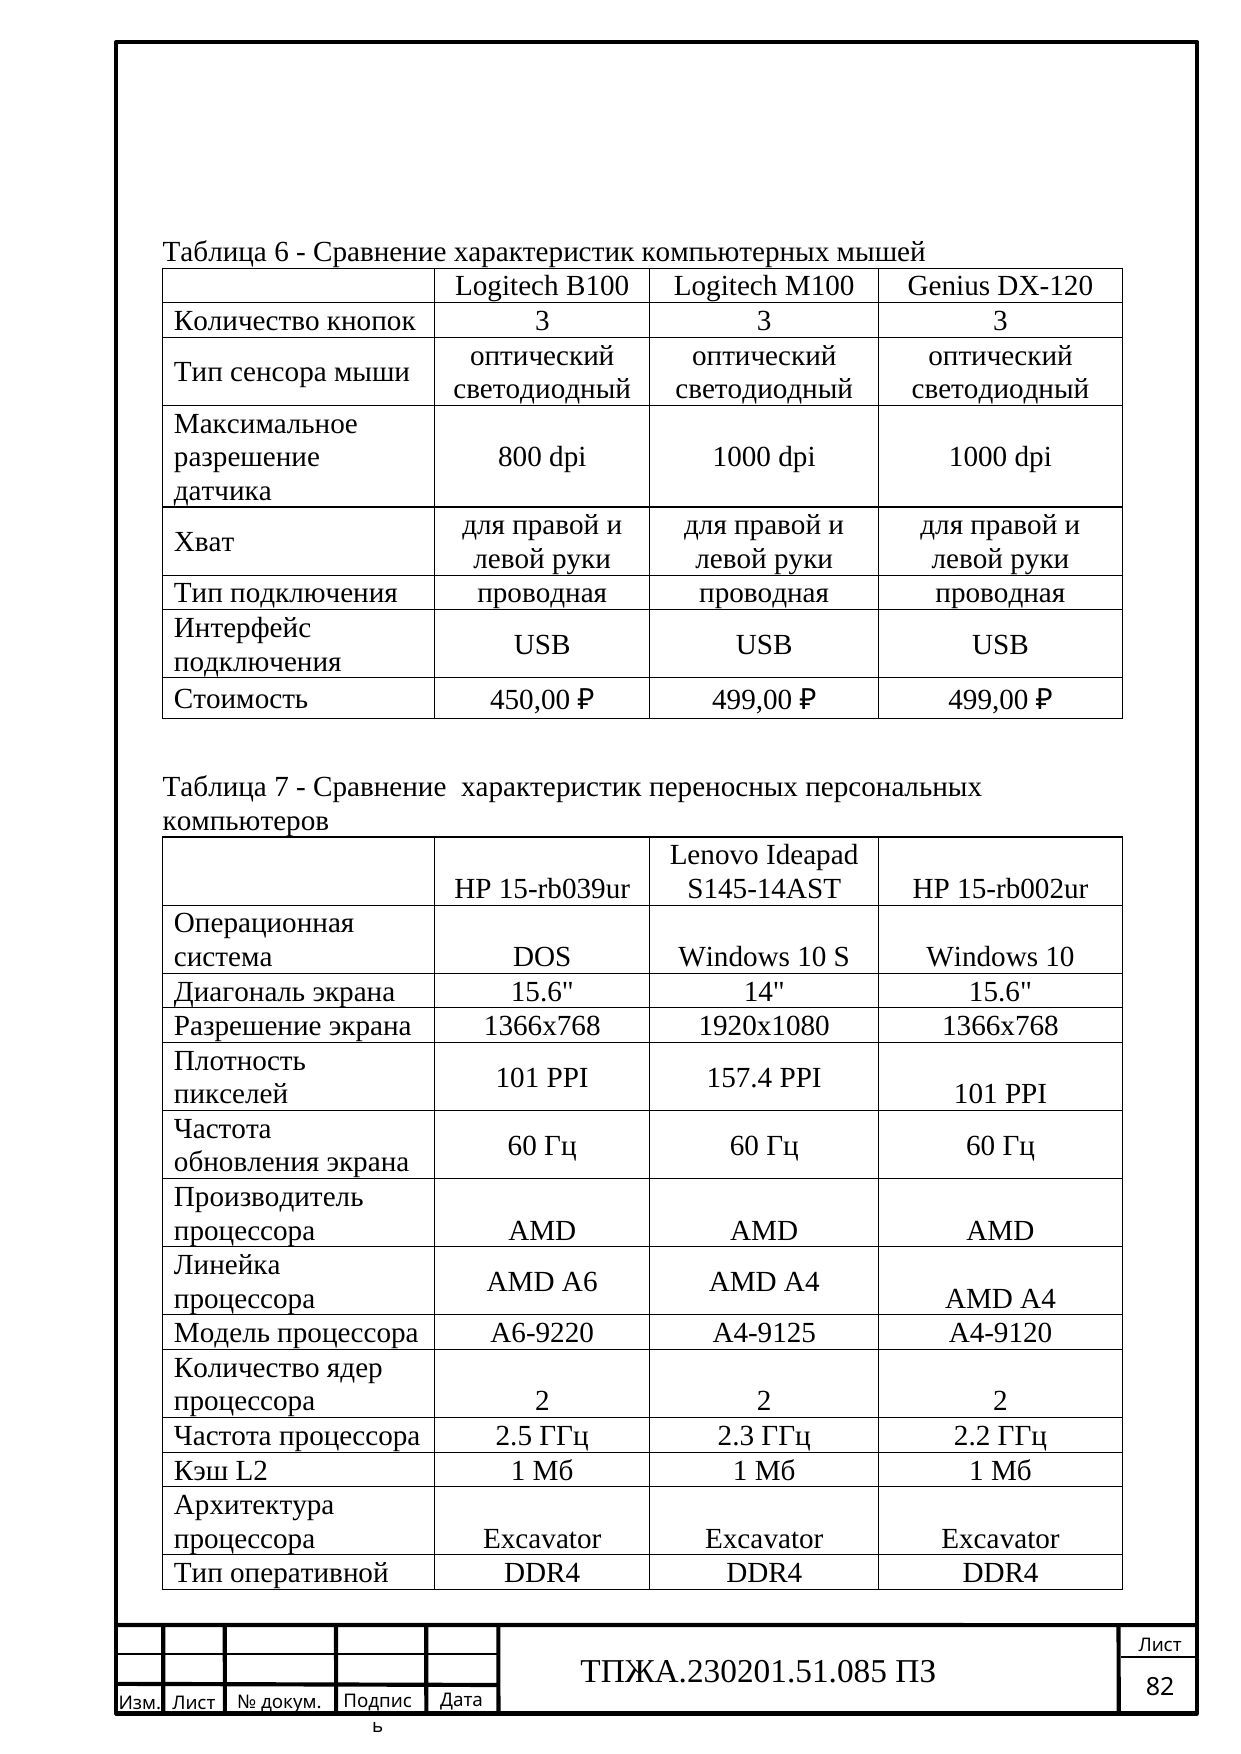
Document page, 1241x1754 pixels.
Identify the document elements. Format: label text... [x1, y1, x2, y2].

table_cell для правой и левой руки [879, 508, 1122, 574]
table_cell 1000 dpi [879, 406, 1122, 506]
table_cell Интерфейс подключения [163, 610, 434, 677]
table_cell Архитектура процессора [163, 1487, 434, 1554]
table_cell AMD [435, 1179, 649, 1246]
table_header Lenovo Ideapad S145-14AST [650, 838, 878, 904]
table_cell 14" [650, 974, 878, 1007]
table_cell Кэш L2 [163, 1453, 434, 1486]
table_cell DOS [435, 906, 649, 973]
table_cell 2.5 ГГц [435, 1418, 649, 1452]
table_cell 15.6" [435, 974, 649, 1007]
table_header [163, 838, 434, 904]
table_cell Количество кнопок [163, 303, 434, 337]
table_cell 2 [650, 1350, 878, 1417]
table_cell 800 dpi [435, 406, 649, 506]
table_header Genius DX-120 [879, 269, 1122, 302]
table_cell 1366x768 [879, 1008, 1122, 1042]
table_cell DDR4 [435, 1555, 649, 1589]
table_cell AMD A4 [879, 1247, 1122, 1314]
table_cell A4-9120 [879, 1315, 1122, 1349]
table_cell 60 Гц [435, 1111, 649, 1178]
table_header HP 15-rb039ur [435, 838, 649, 904]
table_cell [163, 1555, 434, 1589]
table_cell 60 Гц [879, 1111, 1122, 1178]
table_cell для правой и левой руки [435, 508, 649, 574]
table_cell Частота обновления экрана [163, 1111, 434, 1178]
table_cell Excavator [879, 1487, 1122, 1554]
table_cell USB [435, 610, 649, 677]
table_cell Тип сенсора мыши [163, 338, 434, 405]
table_cell 15.6" [879, 974, 1122, 1007]
table_cell 499,00 ₽ [650, 678, 878, 718]
table_cell Excavator [650, 1487, 878, 1554]
table_cell оптический светодиодный [650, 338, 878, 405]
table_cell 2.3 ГГц [650, 1418, 878, 1452]
table_header [163, 269, 434, 302]
table_cell 1920x1080 [650, 1008, 878, 1042]
table_cell Производитель процессора [163, 1179, 434, 1246]
table_cell 3 [879, 303, 1122, 337]
table_cell USB [650, 610, 878, 677]
table_cell оптический светодиодный [435, 338, 649, 405]
table_cell Модель процессора [163, 1315, 434, 1349]
table_cell оптический светодиодный [879, 338, 1122, 405]
table_cell 1366x768 [435, 1008, 649, 1042]
table_cell Количество ядер процессора [163, 1350, 434, 1417]
table_cell Линейка процессора [163, 1247, 434, 1314]
table_cell Стоимость [163, 678, 434, 718]
table_cell AMD [650, 1179, 878, 1246]
table_cell Частота процессора [163, 1418, 434, 1452]
table_cell проводная [879, 576, 1122, 609]
table_cell Тип подключения [163, 576, 434, 609]
table_cell AMD A6 [435, 1247, 649, 1314]
table_cell 101 PPI [435, 1043, 649, 1110]
table_cell 101 PPI [879, 1043, 1122, 1110]
table_cell Windows 10 [879, 906, 1122, 973]
table_header Logitech B100 [435, 269, 649, 302]
table_cell USB [879, 610, 1122, 677]
table_cell AMD A4 [650, 1247, 878, 1314]
table_cell 499,00 ₽ [879, 678, 1122, 718]
table_cell 1 Мб [650, 1453, 878, 1486]
table_cell 450,00 ₽ [435, 678, 649, 718]
table_cell Excavator [435, 1487, 649, 1554]
table_cell для правой и левой руки [650, 508, 878, 574]
table_cell 1 Мб [879, 1453, 1122, 1486]
table_cell 2 [879, 1350, 1122, 1417]
table_cell Windows 10 S [650, 906, 878, 973]
table_cell A4-9125 [650, 1315, 878, 1349]
table_cell 3 [650, 303, 878, 337]
table_cell проводная [435, 576, 649, 609]
table_cell Операционная система [163, 906, 434, 973]
table_cell Диагональ экрана [163, 974, 434, 1007]
table_cell Хват [163, 508, 434, 574]
table_cell 60 Гц [650, 1111, 878, 1178]
text Таблица 7 - Сравнение характеристик переносных персональных компьютеров [162, 769, 1152, 836]
table_cell 2 [435, 1350, 649, 1417]
table_cell проводная [650, 576, 878, 609]
table_cell 3 [435, 303, 649, 337]
table_header Logitech M100 [650, 269, 878, 302]
table_cell Максимальное разрешение датчика [163, 406, 434, 506]
table_cell DDR4 [879, 1555, 1122, 1589]
table_cell Плотность пикселей [163, 1043, 434, 1110]
table_cell 1 Мб [435, 1453, 649, 1486]
table_cell DDR4 [650, 1555, 878, 1589]
table_cell 1000 dpi [650, 406, 878, 506]
table_header HP 15-rb002ur [879, 838, 1122, 904]
table_cell 2.2 ГГц [879, 1418, 1122, 1452]
table_cell 157.4 PPI [650, 1043, 878, 1110]
table_cell Разрешение экрана [163, 1008, 434, 1042]
text Таблица 6 - Сравнение характеристик компьютерных мышей [162, 234, 1152, 267]
table_cell AMD [879, 1179, 1122, 1246]
table_cell A6-9220 [435, 1315, 649, 1349]
